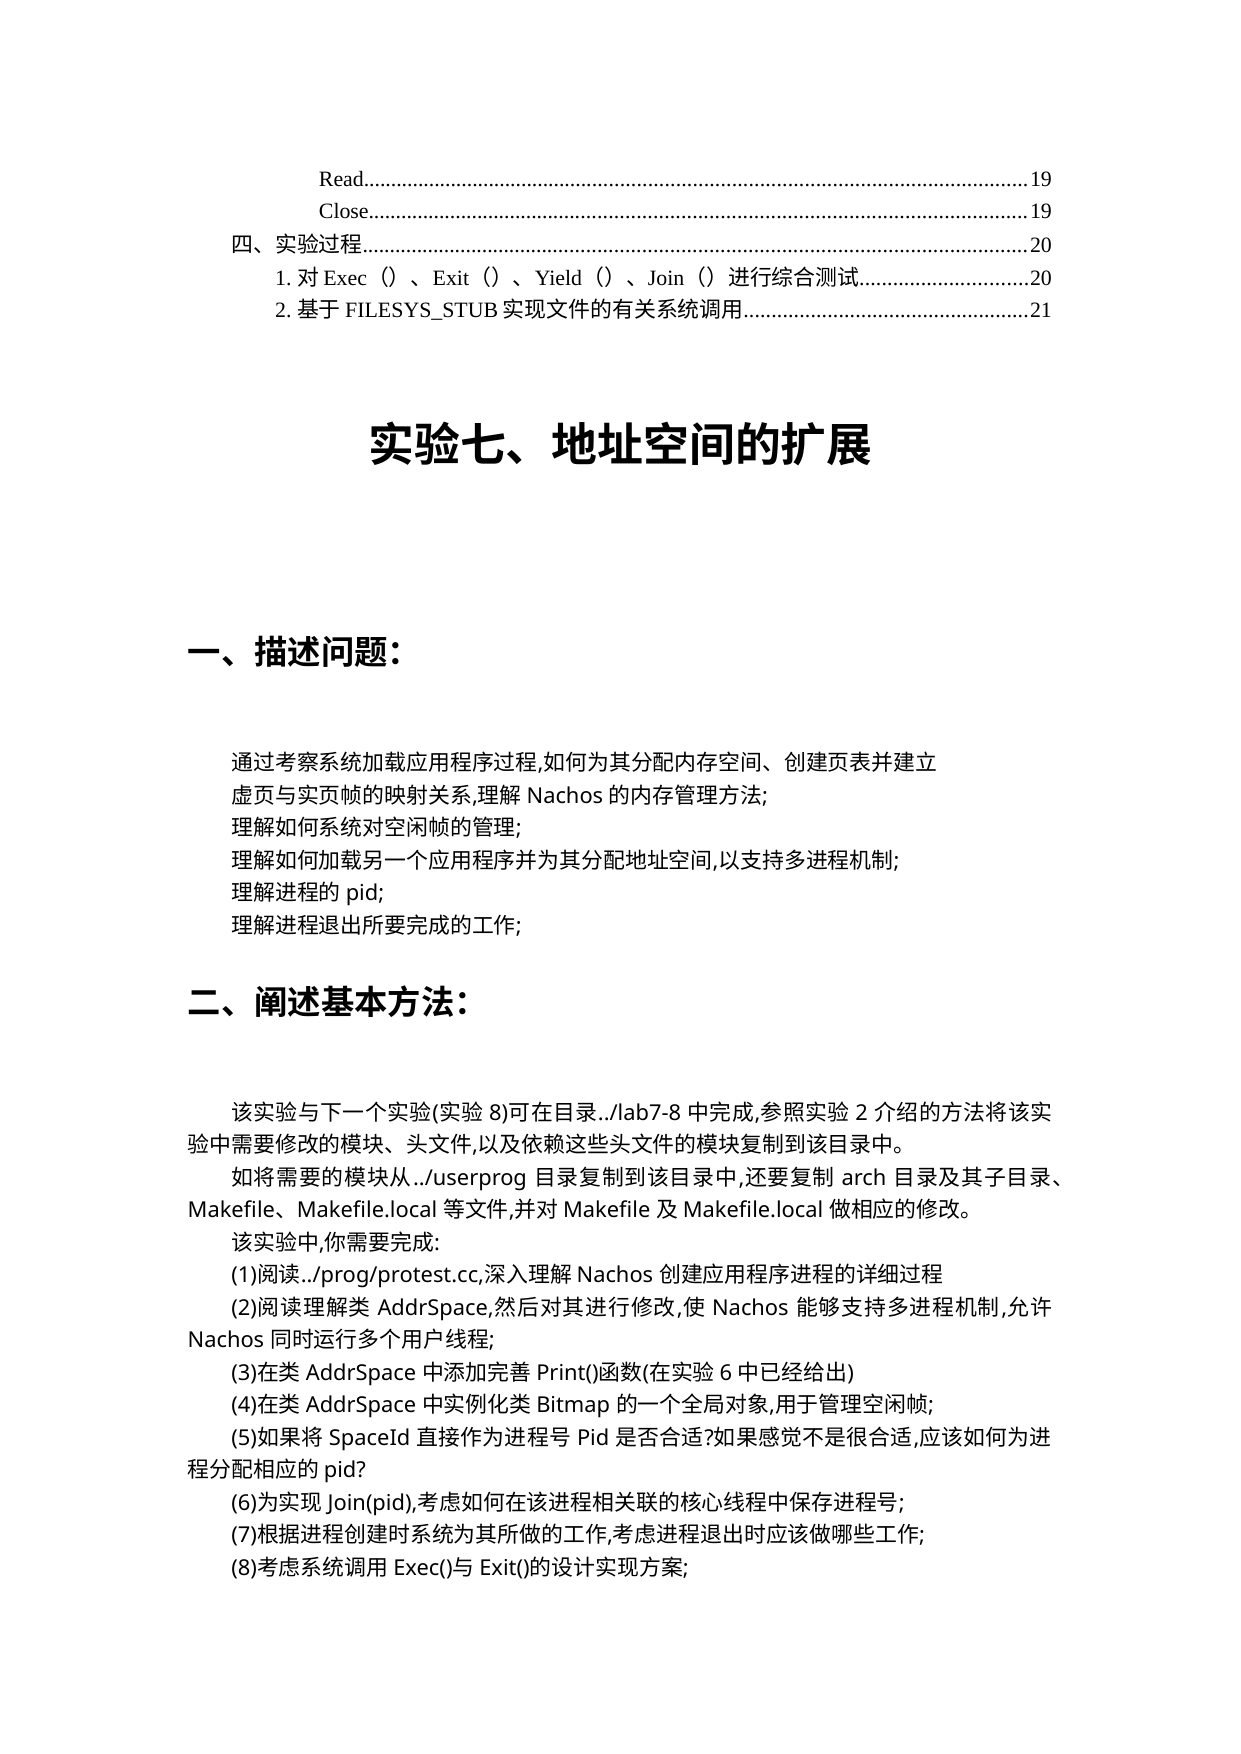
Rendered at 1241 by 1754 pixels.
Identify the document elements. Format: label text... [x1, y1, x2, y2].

text (7)根据进程创建时系统为其所做的工作,考虑进程退出时应该做哪些工作; [187, 1517, 1053, 1549]
text (2)阅读理解类 AddrSpace,然后对其进行修改,使 Nachos 能够支持多进程机制,允许 Nachos 同时运行多个用户线程; [187, 1289, 1053, 1354]
text 如将需要的模块从../userprog 目录复制到该目录中,还要复制 arch 目录及其子目录、Makefile、Makefile.local 等文件,并对 Makefile 及 Makefile.local 做相应的修改。 [187, 1159, 1053, 1224]
text 该实验与下一个实验(实验 8)可在目录../lab7-8 中完成,参照实验 2 介绍的方法将该实验中需要修改的模块、头文件,以及依赖这些头文件的模块复制到该目录中。 [187, 1094, 1053, 1159]
text (1)阅读../prog/protest.cc,深入理解 Nachos 创建应用程序进程的详细过程 [187, 1257, 1053, 1289]
text (6)为实现 Join(pid),考虑如何在该进程相关联的核心线程中保存进程号; [187, 1484, 1053, 1517]
text 理解进程退出所要完成的工作; [187, 907, 1053, 940]
text (4)在类 AddrSpace 中实例化类 Bitmap 的一个全局对象,用于管理空闲帧; [187, 1387, 1053, 1419]
subtitle 实验七、地址空间的扩展 [187, 392, 1053, 490]
text 理解进程的 pid; [187, 875, 1053, 907]
text 该实验中,你需要完成: [187, 1224, 1053, 1257]
text 虚页与实页帧的映射关系,理解 Nachos 的内存管理方法; [187, 777, 1053, 810]
text 通过考察系统加载应用程序过程,如何为其分配内存空间、创建页表并建立 [187, 745, 1053, 777]
text (3)在类 AddrSpace 中添加完善 Print()函数(在实验 6 中已经给出) [187, 1354, 1053, 1387]
subtitle 一、描述问题： [187, 618, 1053, 683]
subtitle 二、阐述基本方法： [187, 967, 1053, 1032]
text 理解如何加载另一个应用程序并为其分配地址空间,以支持多进程机制; [187, 842, 1053, 875]
text (8)考虑系统调用 Exec()与 Exit()的设计实现方案; [187, 1549, 1053, 1582]
text (5)如果将 SpaceId 直接作为进程号 Pid 是否合适?如果感觉不是很合适,应该如何为进程分配相应的 pid? [187, 1419, 1053, 1484]
text 理解如何系统对空闲帧的管理; [187, 810, 1053, 842]
